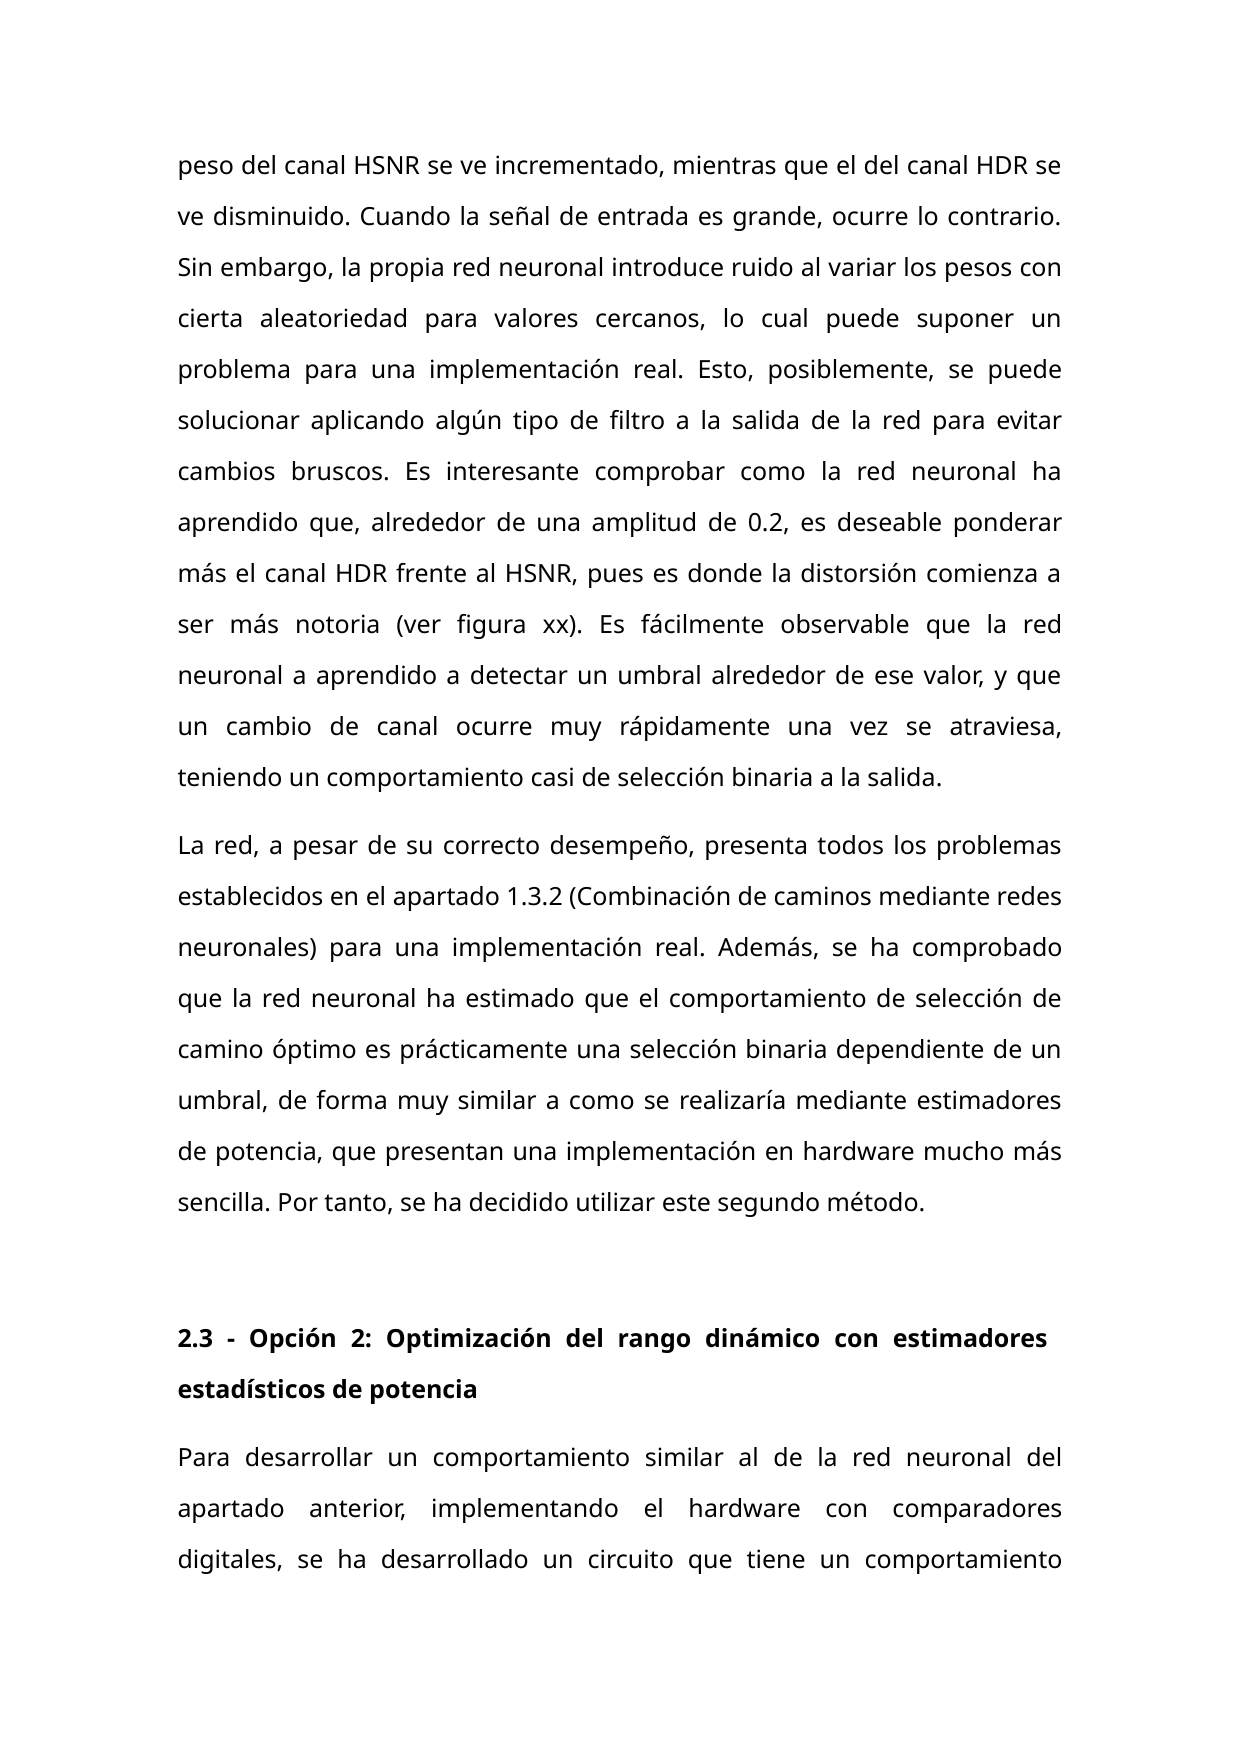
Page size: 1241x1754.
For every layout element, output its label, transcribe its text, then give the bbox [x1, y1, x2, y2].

text 2.3 - Opción 2: Optimización del rango dinámico con estimadores estadísticos de potencia [177, 1321, 1063, 1406]
text La red, a pesar de su correcto desempeño, presenta todos los problemas establecidos en el apartado 1.3.2 (Combinación de caminos mediante redes neuronales) para una implementación real. Además, se ha comprobado que la red neuronal ha estimado que el comportamiento de selección de camino óptimo es prácticamente una selección binaria dependiente de un umbral, de forma muy similar a como se realizaría mediante estimadores de potencia, que presentan una implementación en hardware mucho más sencilla. Por tanto, se ha decidido utilizar este segundo método. [177, 828, 1063, 1219]
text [177, 148, 1063, 794]
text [177, 1439, 1063, 1575]
